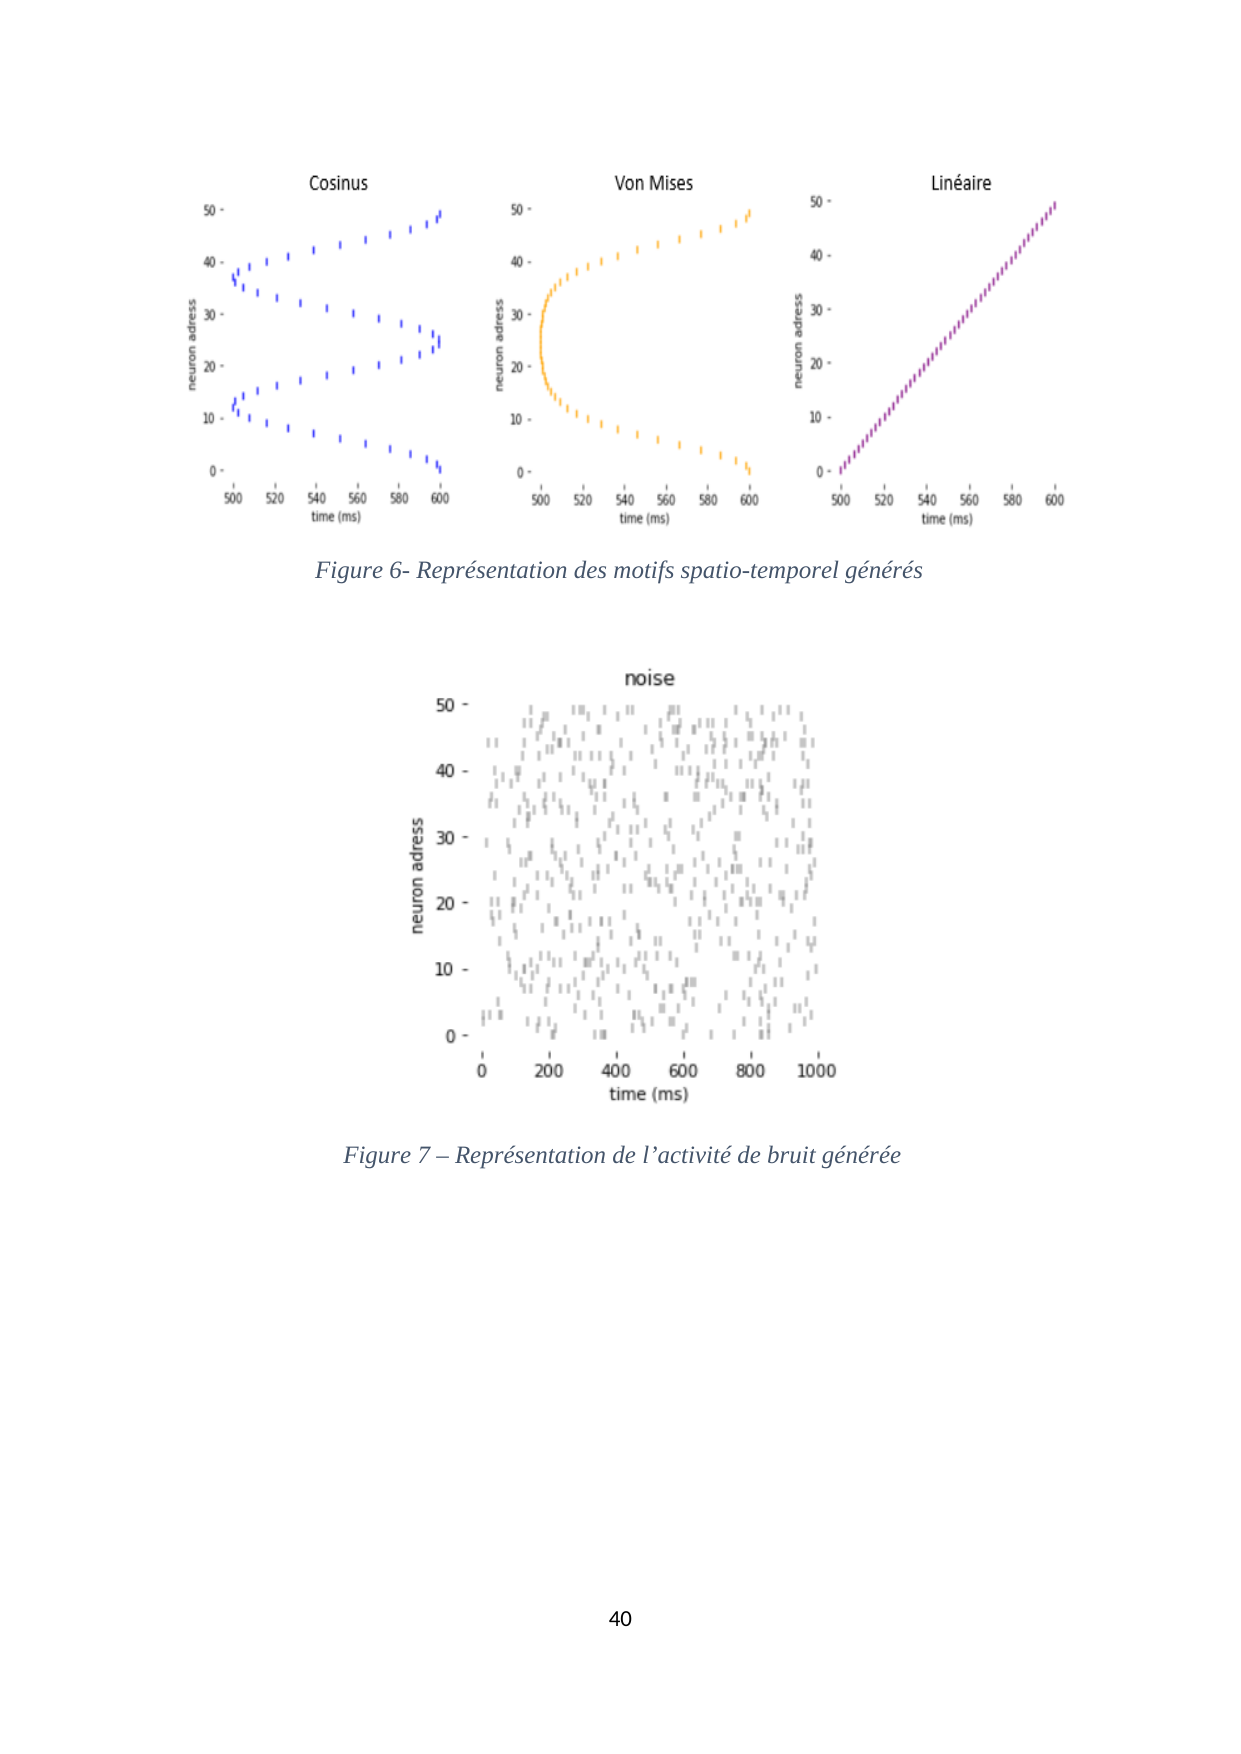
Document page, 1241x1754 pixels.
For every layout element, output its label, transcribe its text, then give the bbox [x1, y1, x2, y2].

picture [388, 651, 853, 1120]
picture [164, 150, 1077, 555]
text Figure – Représentation de l’activité de bruit générée [150, 1140, 1090, 1169]
